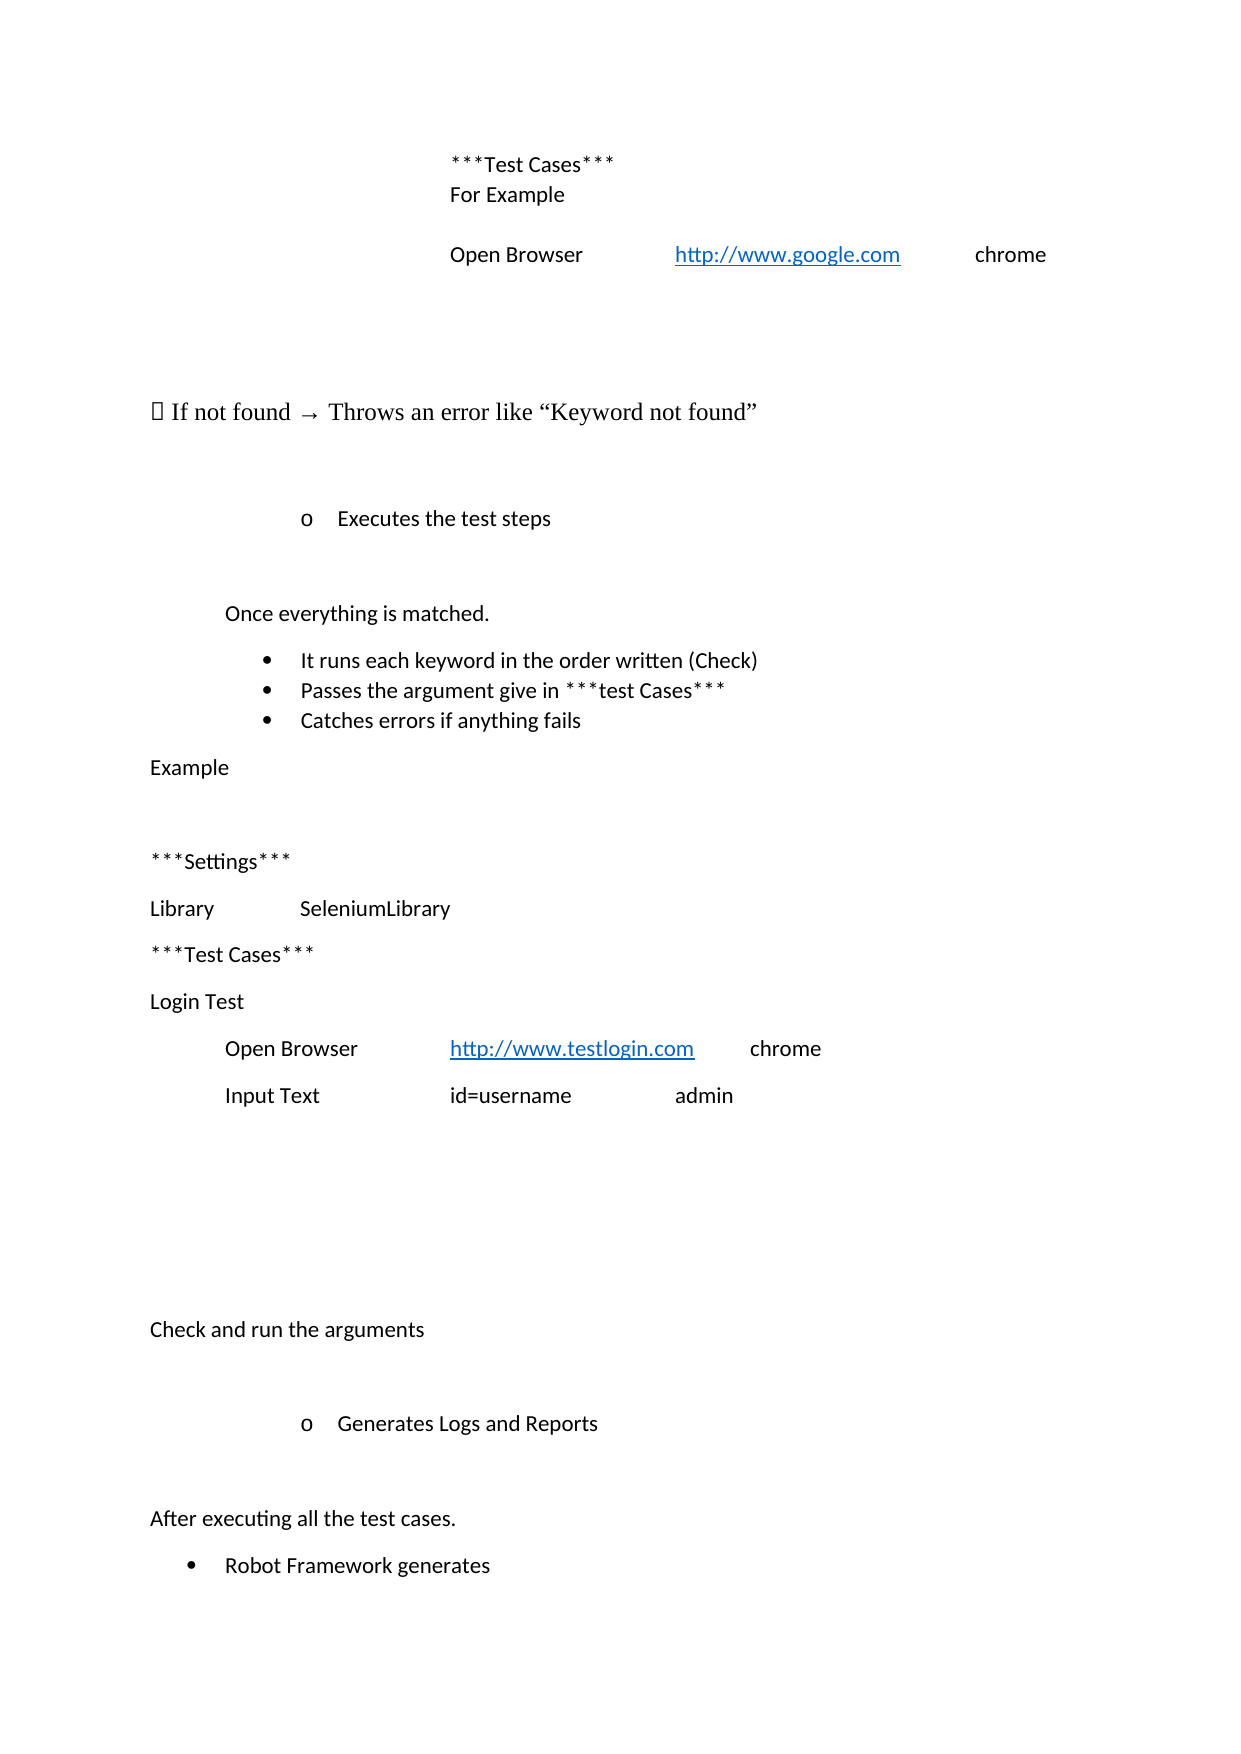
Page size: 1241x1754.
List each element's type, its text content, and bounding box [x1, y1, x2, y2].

list For Example [450, 180, 1090, 208]
text ***Test Cases*** [150, 941, 1090, 968]
text Once everything is matched. [150, 599, 1090, 627]
list Open Browser http://www.google.com chrome [450, 241, 1090, 269]
list Generates Logs and Reports [300, 1409, 1090, 1438]
list ***Test Cases*** [450, 150, 1090, 178]
text ❌ If not found → Throws an error like “Keyword not found” [150, 394, 1090, 428]
text Input Text id=username admin [150, 1081, 1090, 1109]
text ***Settings*** [150, 847, 1090, 875]
text Example [150, 753, 1090, 781]
list Catches errors if anything fails [263, 706, 1090, 734]
text Library SeleniumLibrary [150, 894, 1090, 922]
list Robot Framework generates [187, 1551, 1090, 1579]
list Passes the argument give in ***test Cases*** [263, 676, 1090, 704]
text Login Test [150, 987, 1090, 1015]
text Check and run the arguments [150, 1316, 1090, 1343]
text After executing all the test cases. [150, 1504, 1090, 1532]
text Open Browser http://www.testlogin.com chrome [150, 1034, 1090, 1062]
list It runs each keyword in the order written (Check) [263, 646, 1090, 674]
list Executes the test steps [300, 504, 1090, 533]
